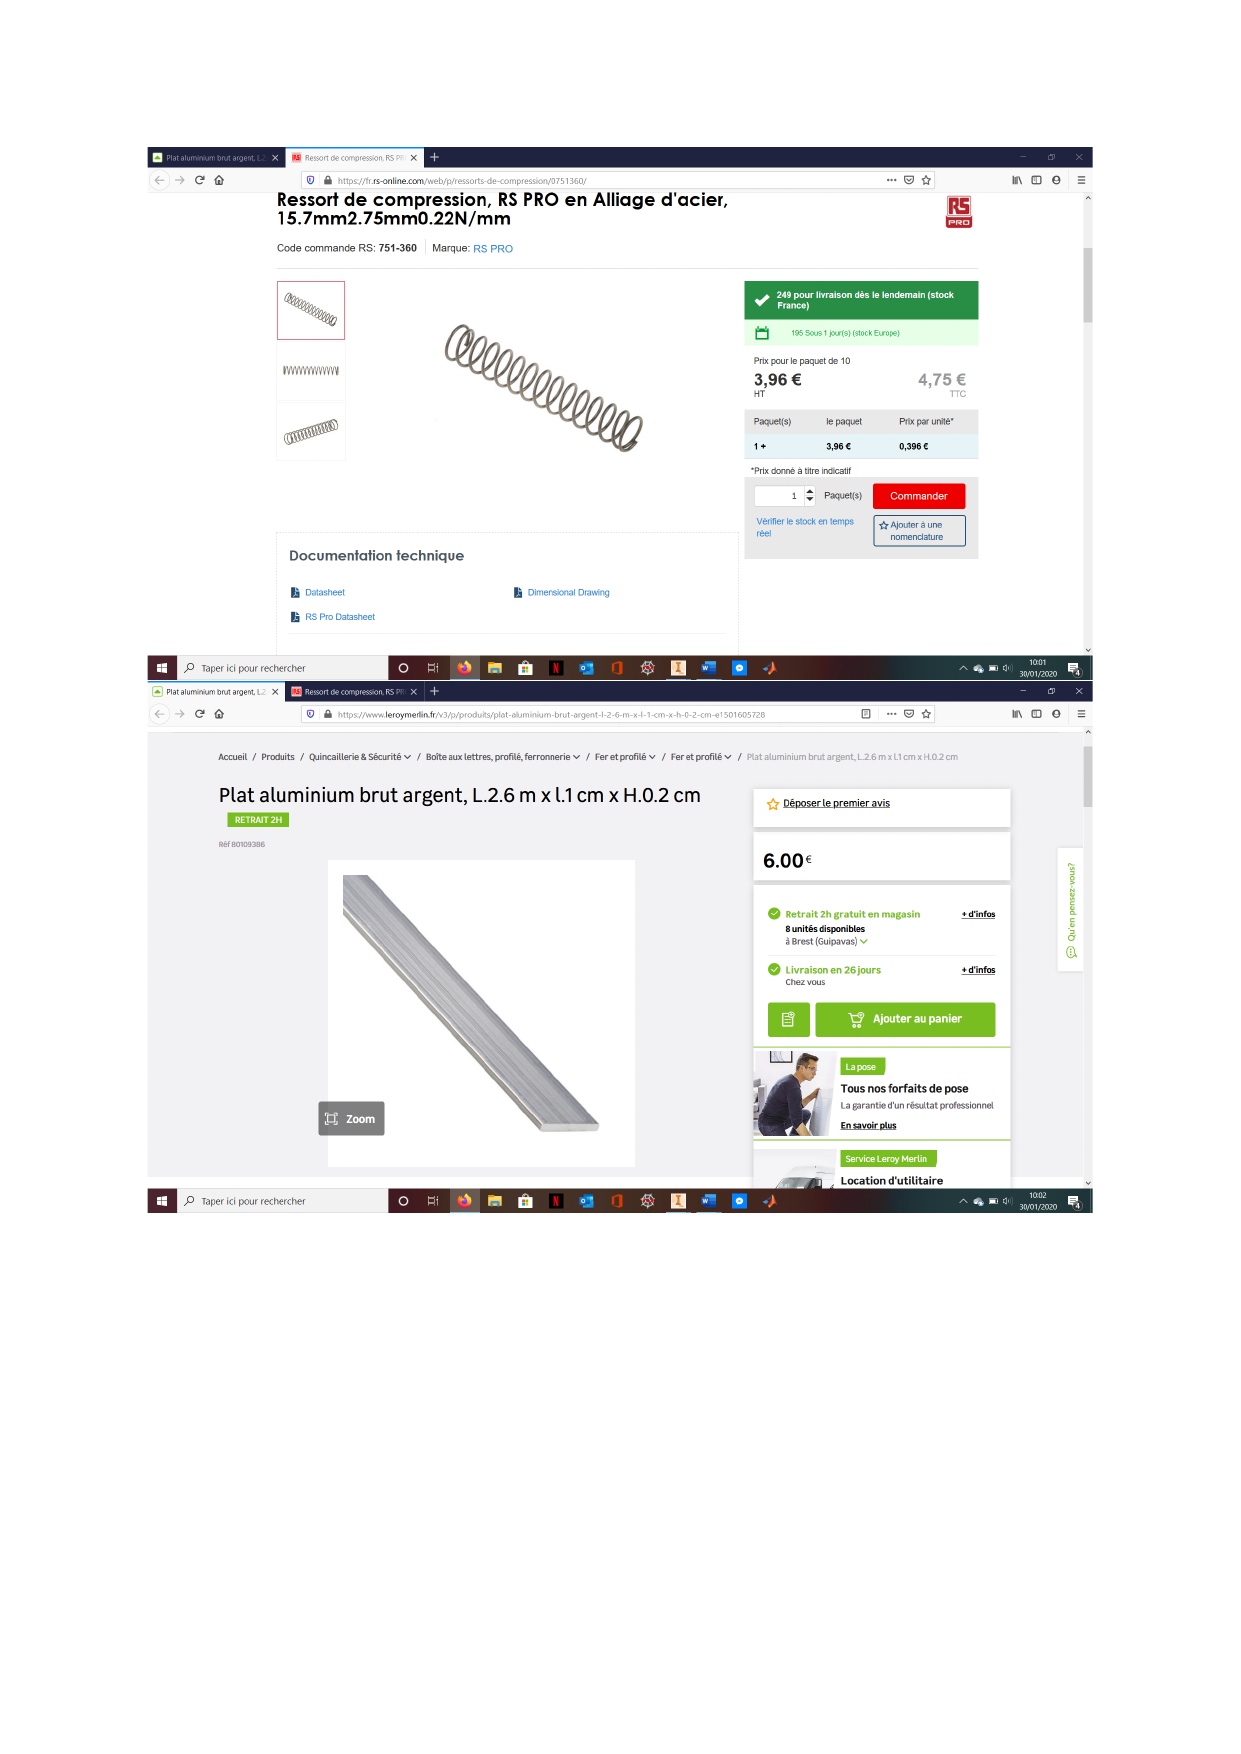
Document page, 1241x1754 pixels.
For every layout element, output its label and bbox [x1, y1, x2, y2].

picture [147, 147, 1093, 680]
picture [147, 681, 1093, 1213]
